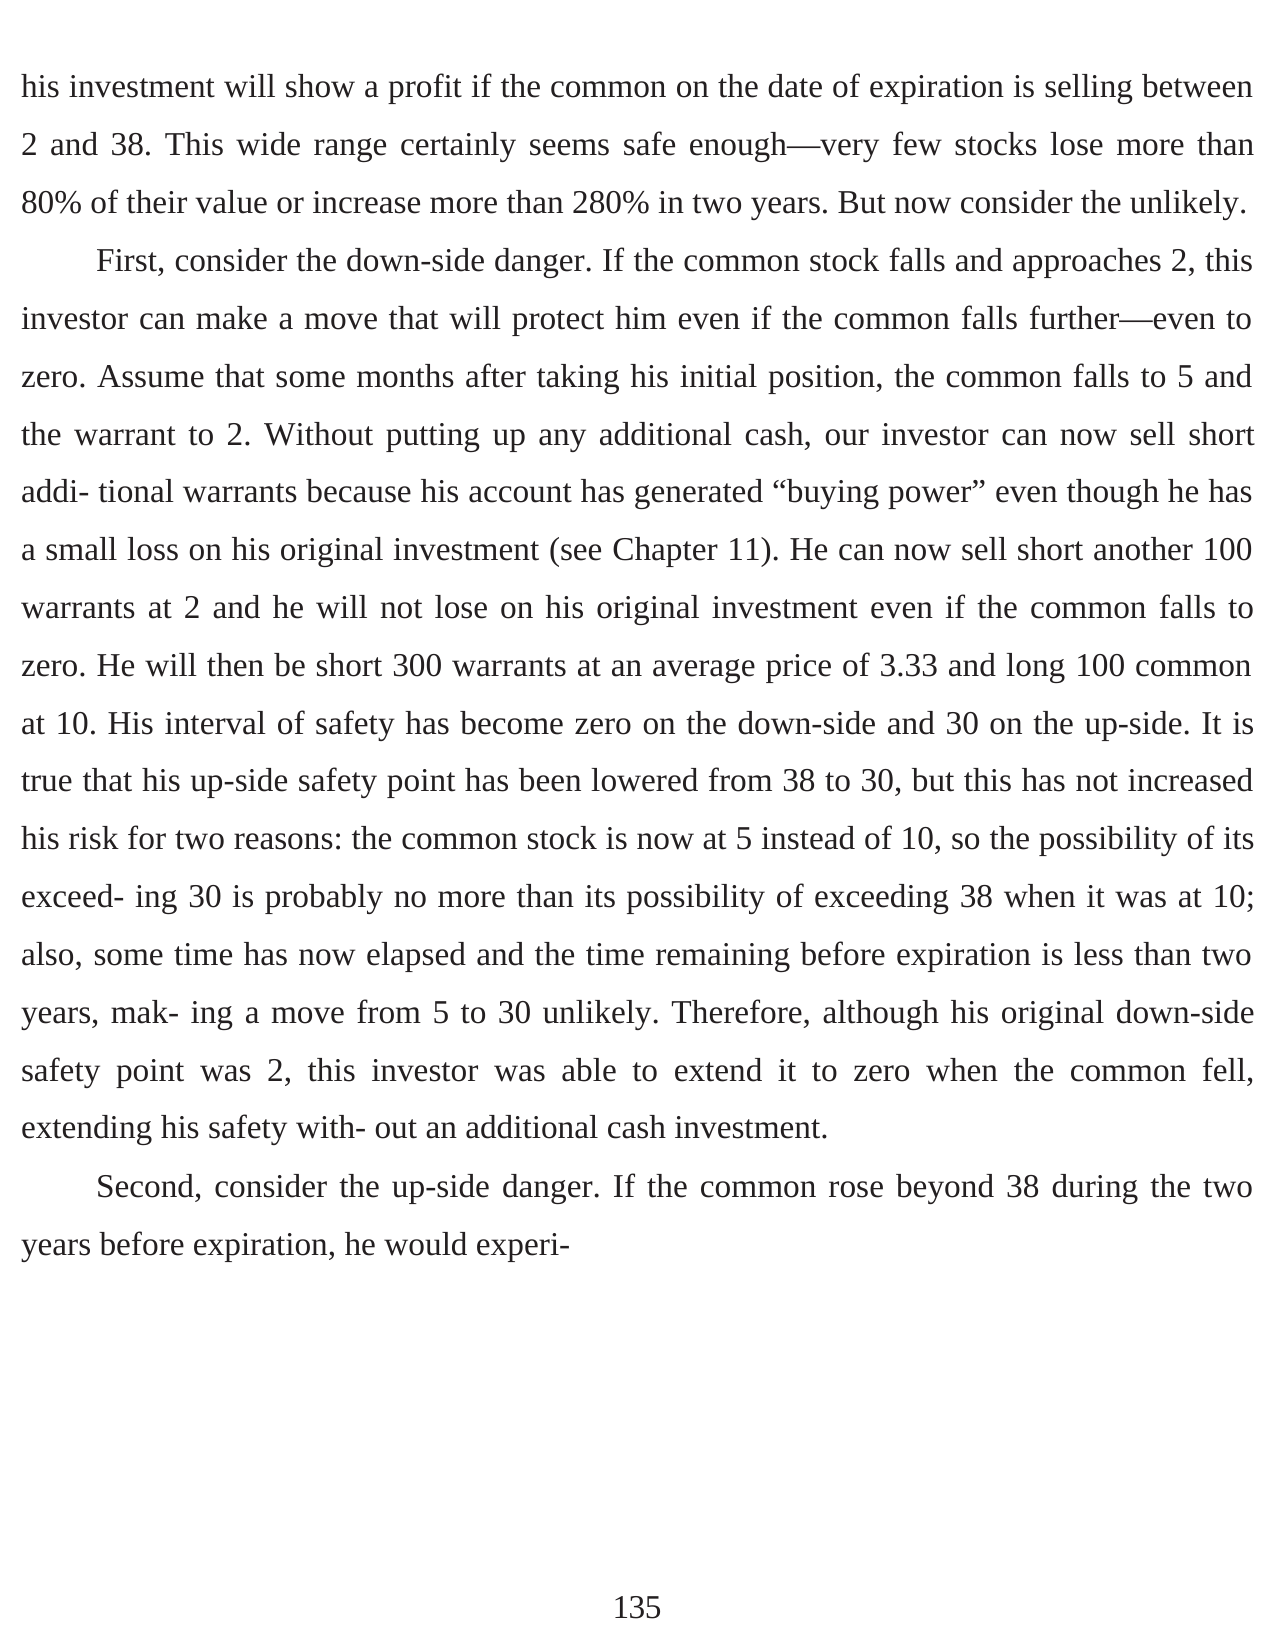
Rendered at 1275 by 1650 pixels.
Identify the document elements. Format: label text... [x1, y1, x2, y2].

text Second, consider the up-side danger. If the common rose beyond 38 during the two years before expiration, he would experi- [21, 1167, 1254, 1263]
text his investment will show a profit if the common on the date of expiration is selling between 2 and 38. This wide range certainly seems safe enough—very few stocks lose more than 80% of their value or increase more than 280% in two years. But now consider the unlikely. [21, 67, 1254, 221]
text First, consider the down-side danger. If the common stock falls and approaches 2, this investor can make a move that will protect him even if the common falls further—even to zero. Assume that some months after taking his initial position, the common falls to 5 and the warrant to 2. Without putting up any additional cash, our investor can now sell short addi- tional warrants because his account has generated “buying power” even though he has a small loss on his original investment (see Chapter 11). He can now sell short another 100 warrants at 2 and he will not lose on his original investment even if the common falls to zero. He will then be short 300 warrants at an average price of 3.33 and long 100 common at 10. His interval of safety has become zero on the down-side and 30 on the up-side. It is true that his up-side safety point has been lowered from 38 to 30, but this has not increased his risk for two reasons: the common stock is now at 5 instead of 10, so the possibility of its exceed- ing 30 is probably no more than its possibility of exceeding 38 when it was at 10; also, some time has now elapsed and the time remaining before expiration is less than two years, mak- ing a move from 5 to 30 unlikely. Therefore, although his original down-side safety point was 2, this investor was able to extend it to zero when the common fell, extending his safety with- out an additional cash investment. [21, 240, 1255, 1146]
